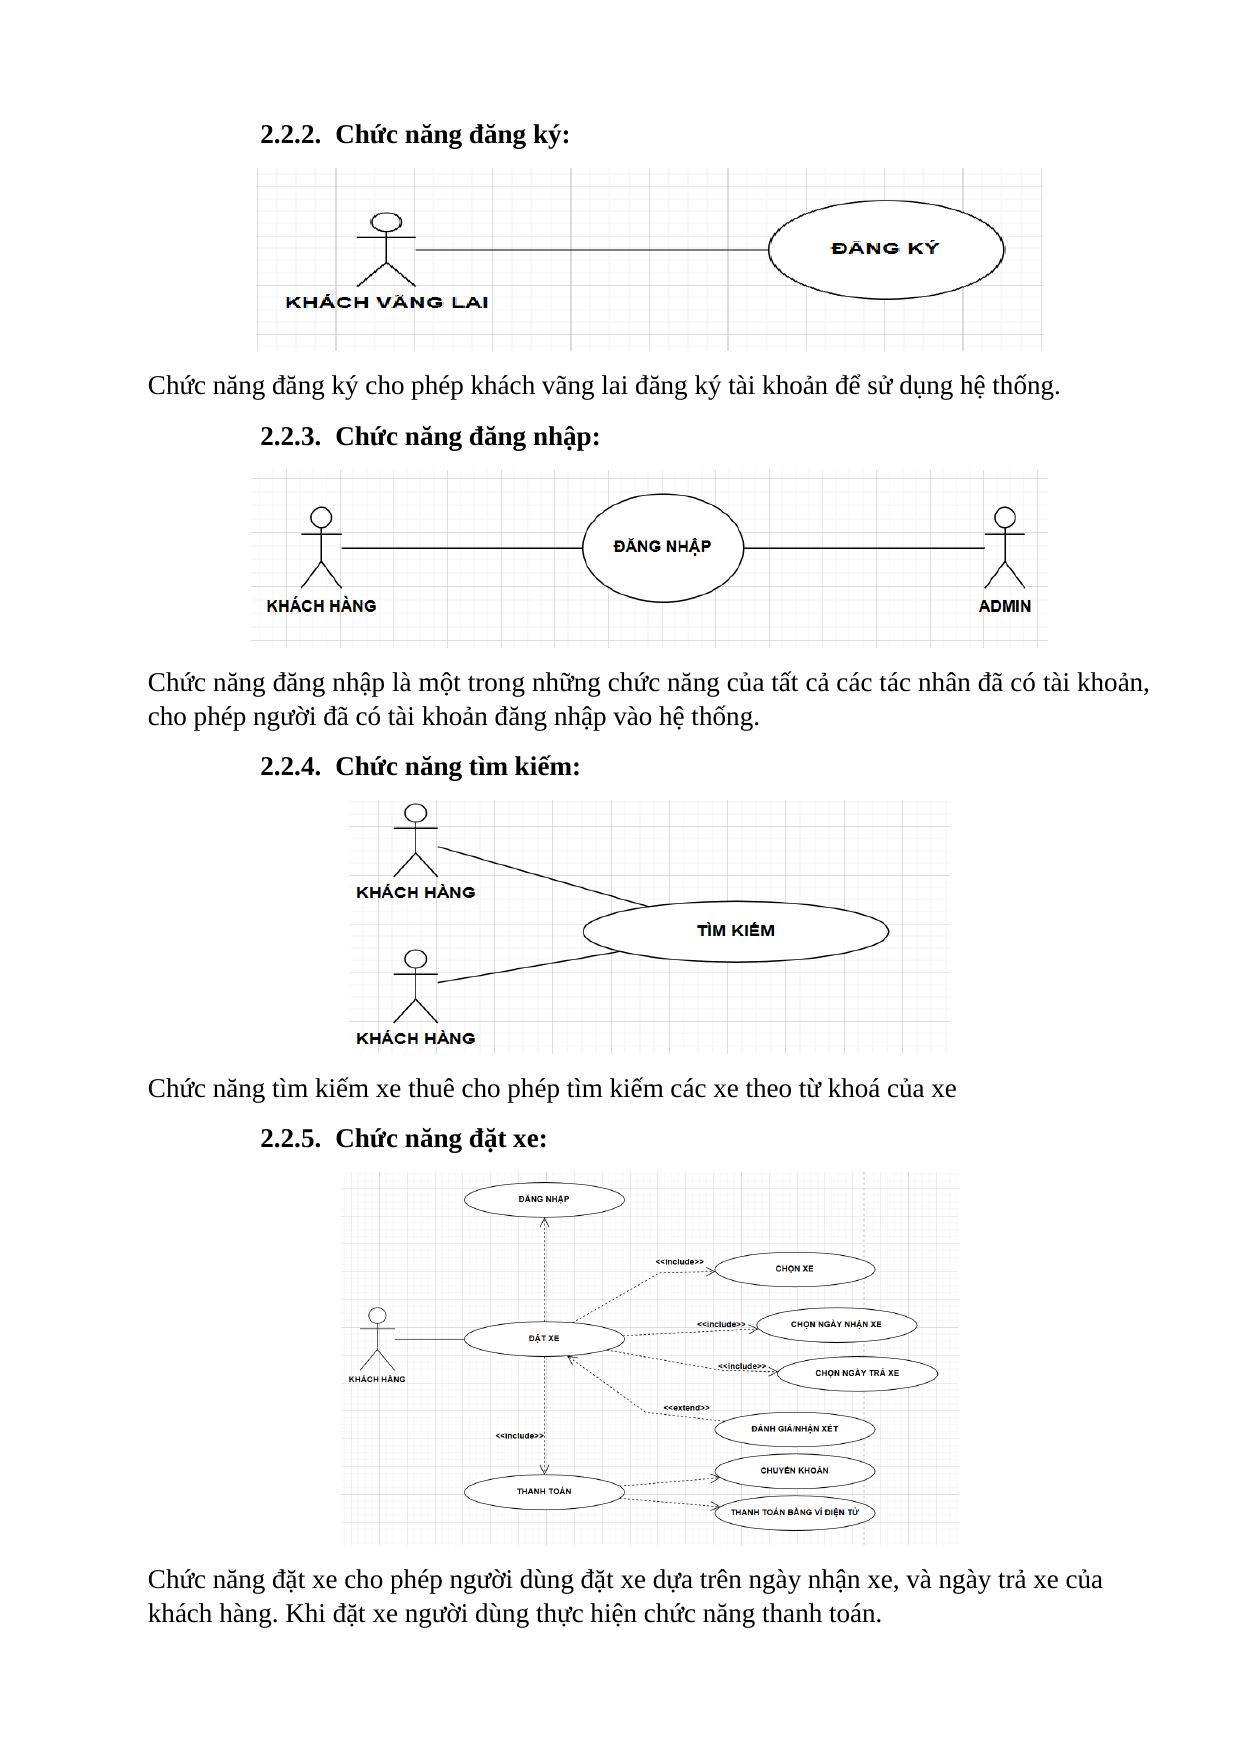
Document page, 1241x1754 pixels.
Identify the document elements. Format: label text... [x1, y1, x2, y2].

text Chức năng đặt xe cho phép người dùng đặt xe dựa trên ngày nhận xe, và ngày trả xe của khách hàng. Khi đặt xe người dùng thực hiện chức năng thanh toán. [148, 1564, 1152, 1628]
picture [349, 800, 950, 1054]
list Chức năng tìm kiếm: [260, 750, 1152, 781]
picture [256, 168, 1044, 351]
text Chức năng tìm kiếm xe thuê cho phép tìm kiếm các xe theo từ khoá của xe [148, 1072, 1152, 1103]
text Chức năng đăng ký cho phép khách vãng lai đăng ký tài khoản để sử dụng hệ thống. [148, 369, 1152, 401]
picture [340, 1172, 959, 1545]
list Chức năng đặt xe: [260, 1122, 1152, 1153]
text Chức năng đăng nhập là một trong những chức năng của tất cả các tác nhân đã có tài khoản, cho phép người đã có tài khoản đăng nhập vào hệ thống. [148, 666, 1152, 731]
list Chức năng đăng nhập: [260, 420, 1152, 451]
list Chức năng đăng ký: [260, 118, 1152, 149]
picture [251, 470, 1049, 648]
